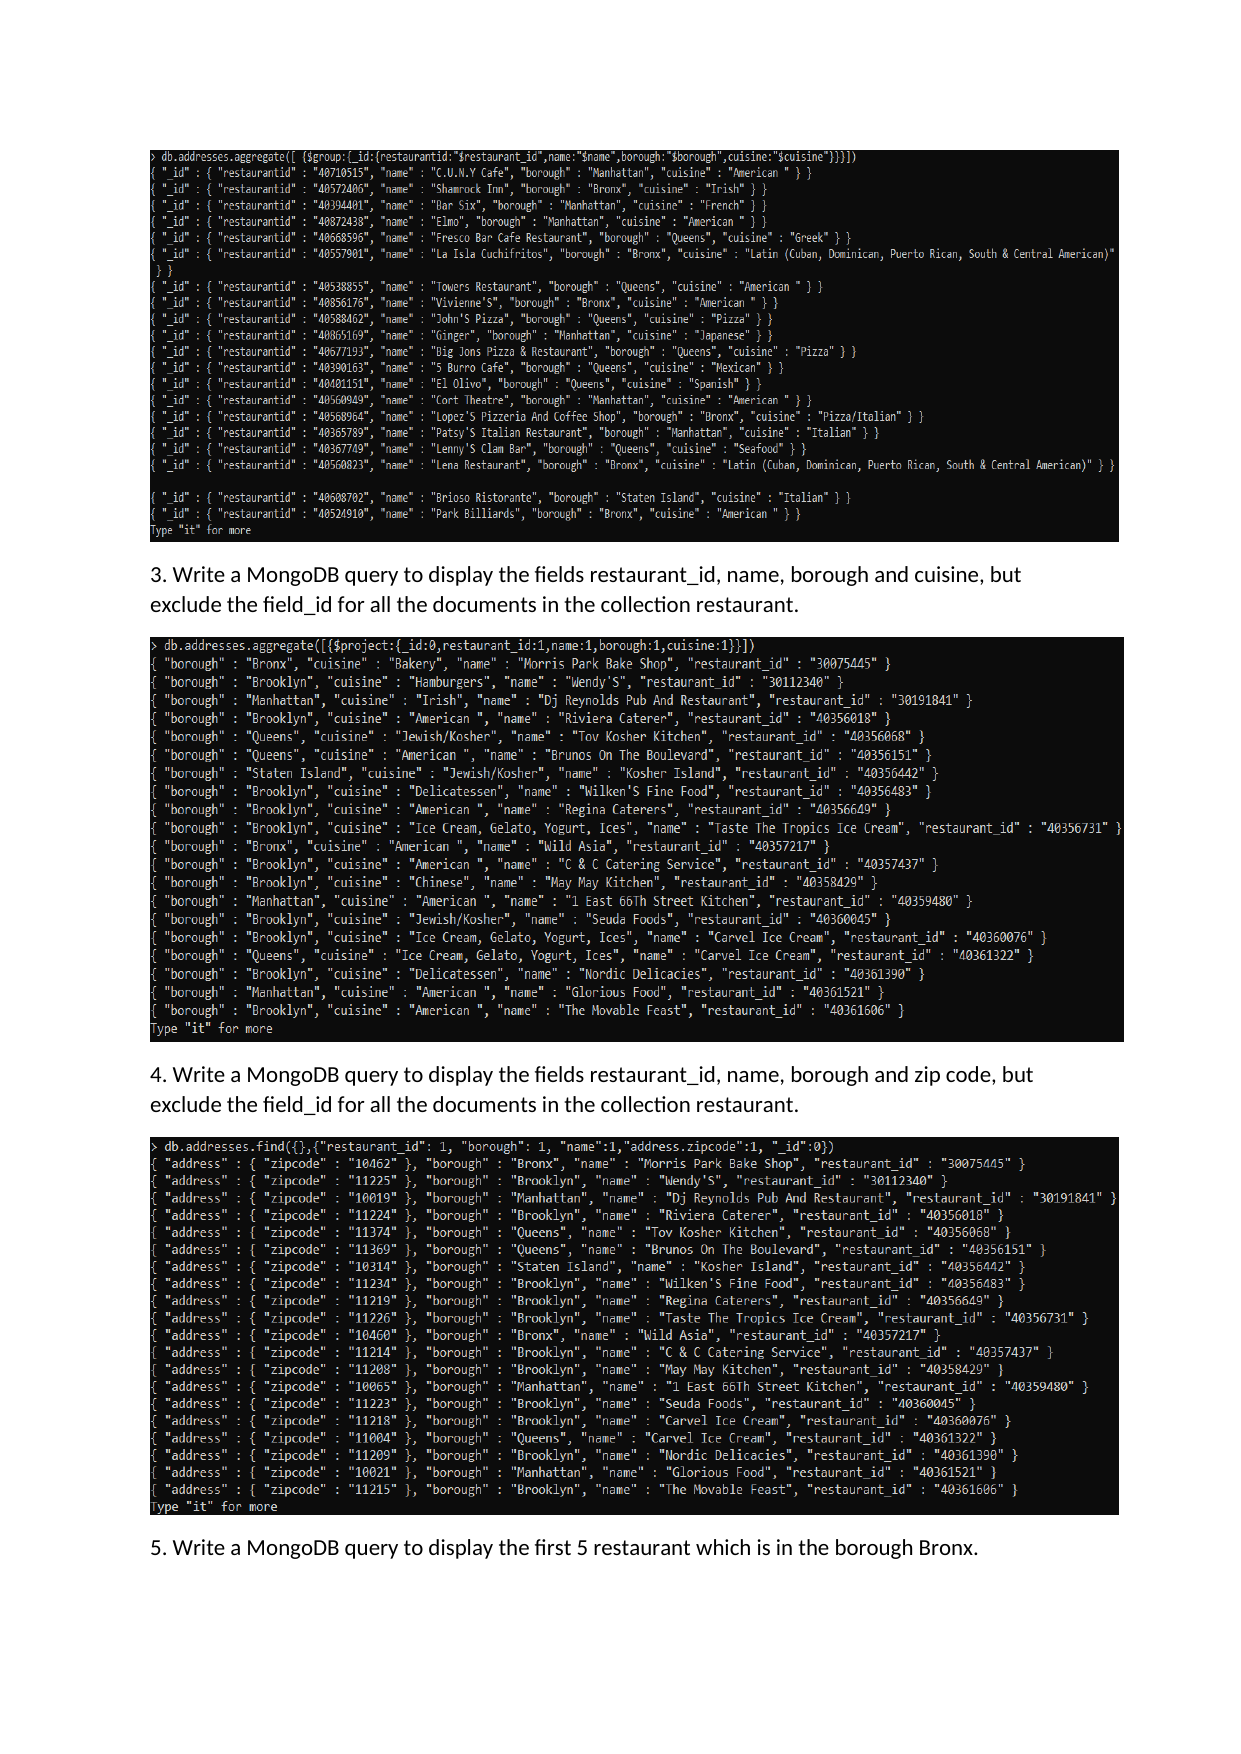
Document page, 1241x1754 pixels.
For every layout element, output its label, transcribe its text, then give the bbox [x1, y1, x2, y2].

picture [150, 1137, 1119, 1515]
text 5. Write a MongoDB query to display the first 5 restaurant which is in the borough Bronx. [150, 1533, 1090, 1561]
picture [150, 150, 1119, 542]
text 3. Write a MongoDB query to display the fields restaurant_id, name, borough and cuisine, but exclude the field_id for all the documents in the collection restaurant. [150, 560, 1090, 618]
picture [150, 637, 1124, 1042]
text 4. Write a MongoDB query to display the fields restaurant_id, name, borough and zip code, but exclude the field_id for all the documents in the collection restaurant. [150, 1060, 1090, 1119]
